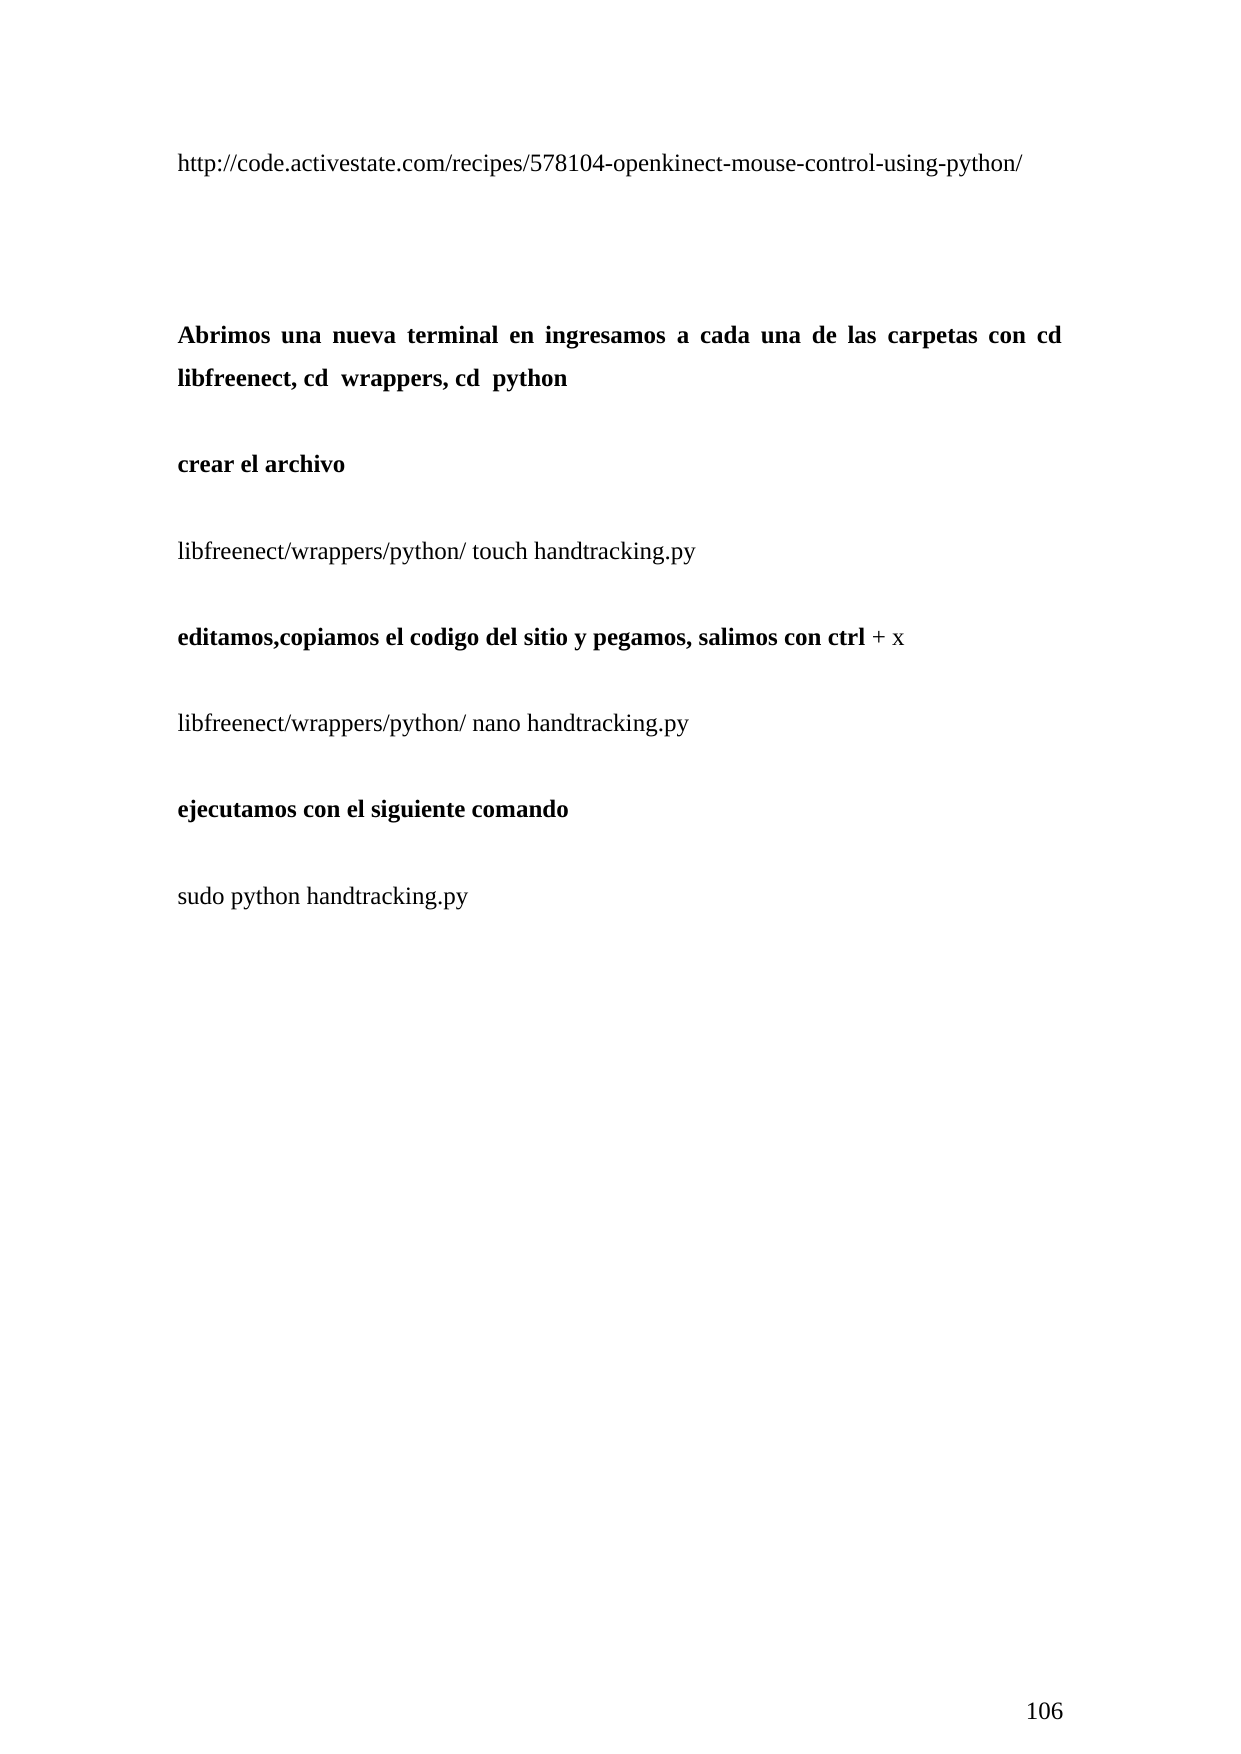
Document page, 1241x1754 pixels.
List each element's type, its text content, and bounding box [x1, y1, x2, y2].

text crear el archivo [177, 449, 1063, 478]
text libfreenect/wrappers/python/ touch handtracking.py [177, 536, 1063, 564]
text libfreenect/wrappers/python/ nano handtracking.py [177, 708, 1063, 737]
text http://code.activestate.com/recipes/578104-openkinect-mouse-control-using-python/ [177, 148, 1063, 176]
text editamos,copiamos el codigo del sitio y pegamos, salimos con ctrl + x [177, 622, 1063, 651]
text sudo python handtracking.py [177, 881, 1063, 909]
text Abrimos una nueva terminal en ingresamos a cada una de las carpetas con cd libfreenect, cd wrappers, cd python [177, 320, 1063, 392]
text ejecutamos con el siguiente comando [177, 794, 1063, 823]
